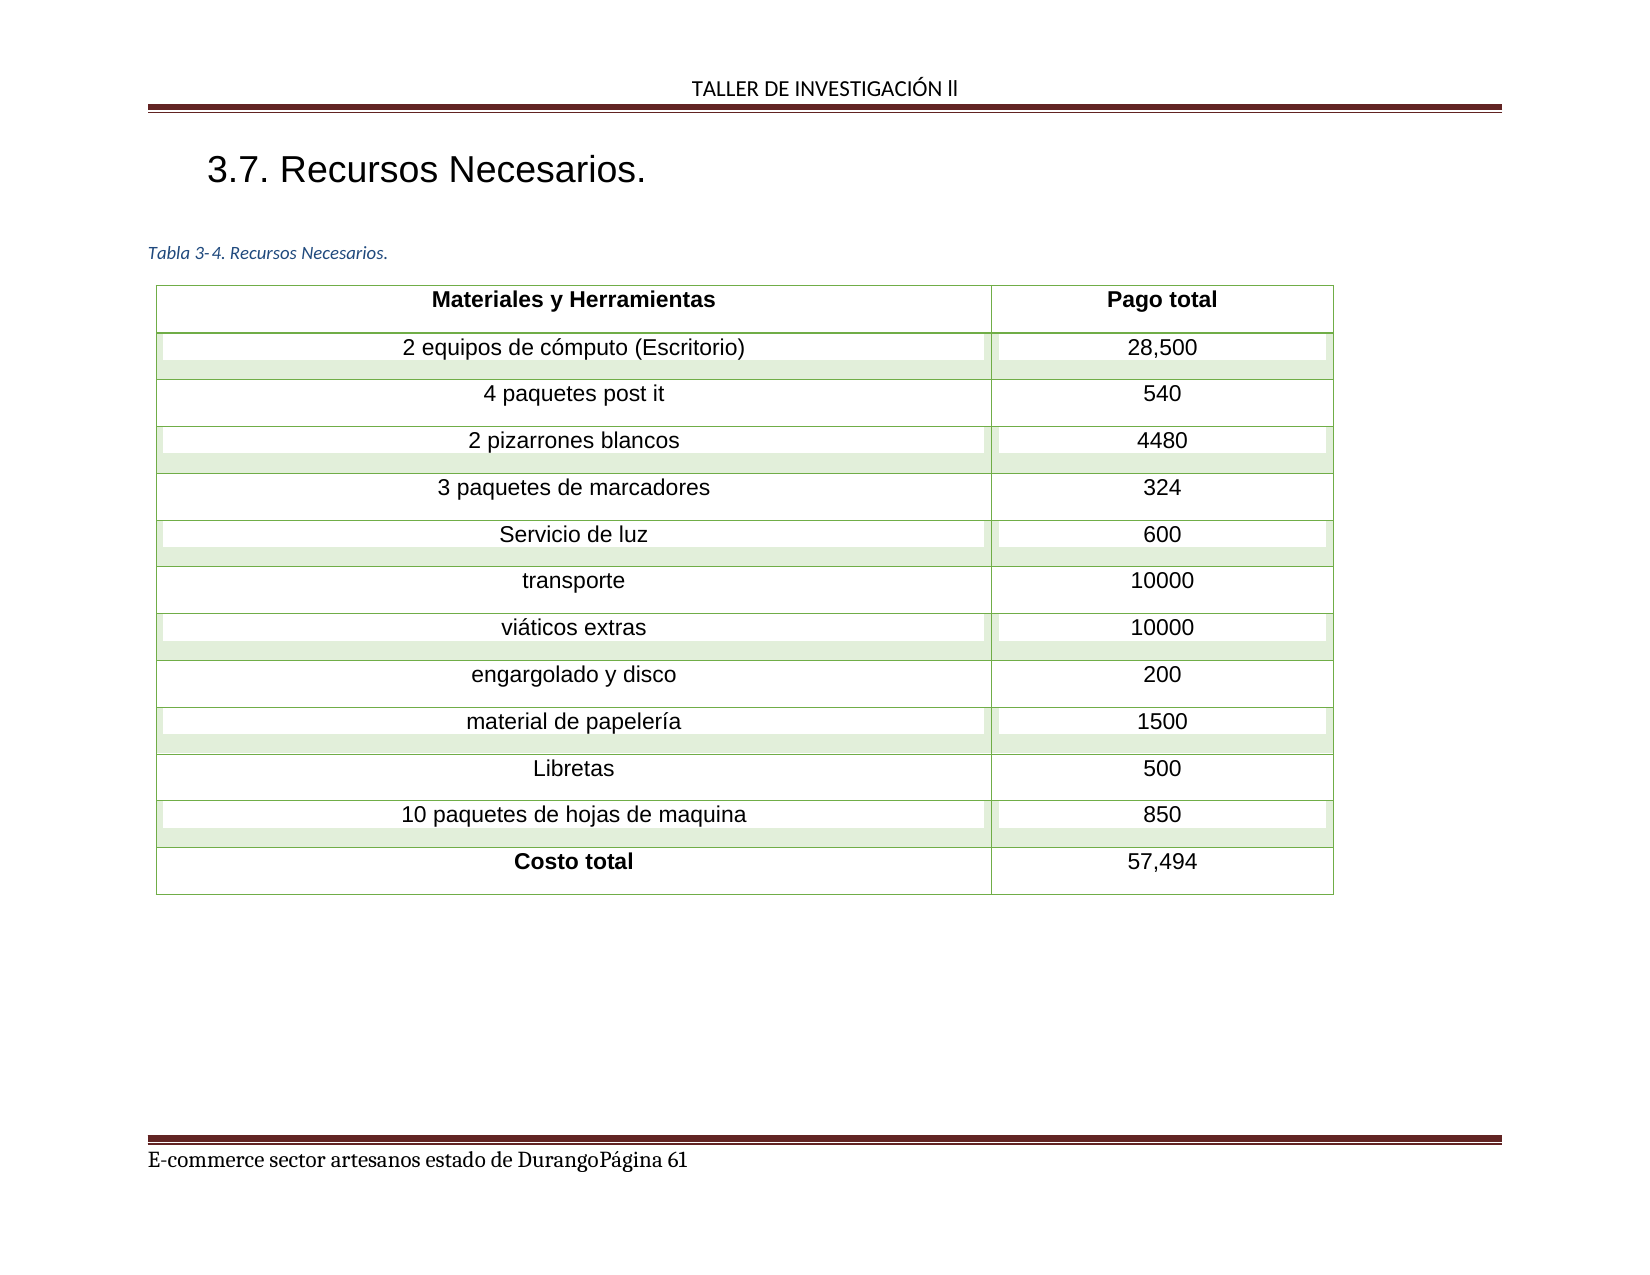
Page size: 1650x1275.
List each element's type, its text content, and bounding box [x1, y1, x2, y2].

table_cell 57,494 [992, 848, 1333, 894]
table_header Pago total [992, 286, 1333, 332]
table_cell 500 [992, 755, 1333, 800]
table_cell 4480 [992, 427, 1333, 473]
table_cell 4 paquetes post it [157, 380, 991, 426]
subtitle 3.7. Recursos Necesarios. [207, 148, 1502, 191]
table_cell Servicio de luz [157, 521, 991, 566]
table_cell engargolado y disco [157, 661, 991, 707]
table_header Materiales y Herramientas [157, 286, 991, 332]
table_cell 28,500 [992, 334, 1333, 379]
table_cell 600 [992, 521, 1333, 566]
table_cell 2 equipos de cómputo (Escritorio) [157, 334, 991, 379]
table_cell 3 paquetes de marcadores [157, 474, 991, 520]
table_cell 10000 [992, 614, 1333, 660]
table_cell 10000 [992, 567, 1333, 613]
table_cell material de papelería [157, 708, 991, 753]
table_cell transporte [157, 567, 991, 613]
table_cell 200 [992, 661, 1333, 707]
table_cell 2 pizarrones blancos [157, 427, 991, 473]
table_cell 1500 [992, 708, 1333, 753]
table_cell 324 [992, 474, 1333, 520]
table_cell viáticos extras [157, 614, 991, 660]
table_cell 850 [992, 801, 1333, 847]
table_cell 10 paquetes de hojas de maquina [157, 801, 991, 847]
table_cell Libretas [157, 755, 991, 800]
table_cell 540 [992, 380, 1333, 426]
table_cell Costo total [157, 848, 991, 894]
